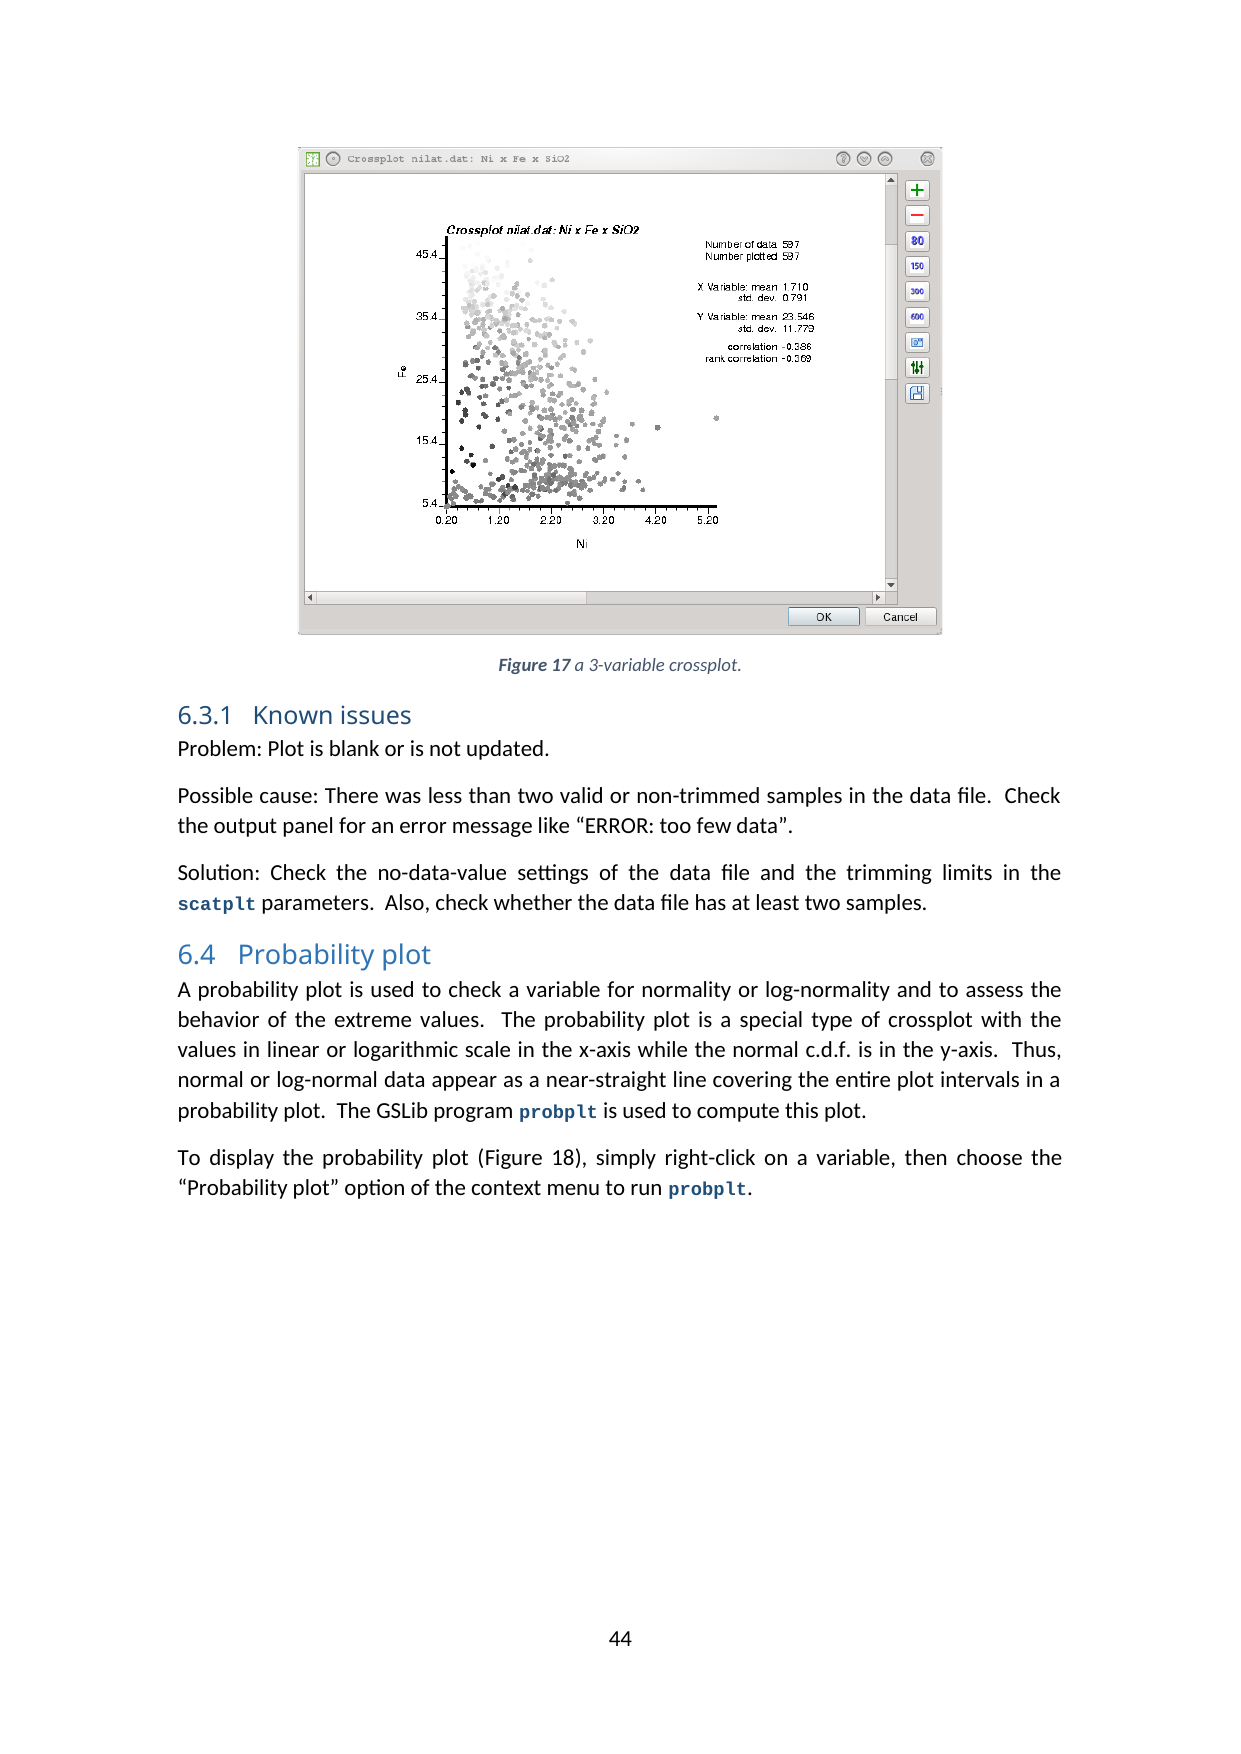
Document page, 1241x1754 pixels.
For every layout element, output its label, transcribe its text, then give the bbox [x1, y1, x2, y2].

text Solution: Check the no-data-value settings of the data file and the trimming limits in the scatplt parameters. Also, check whether the data file has at least two samples. [177, 858, 1063, 916]
text Figure 17 a 3-variable crossplot. [177, 653, 1063, 676]
text To display the probability plot (Figure 17), simply right-click on a variable, then choose the “Probability plot” option of the context menu to run probplt. [177, 1143, 1063, 1201]
text A probability plot is used to check a variable for normality or log-normality and to assess the behavior of the extreme values. The probability plot is a special type of crossplot with the values in linear or logarithmic scale in the x-axis while the normal c.d.f. is in the y-axis. Thus, normal or log-normal data appear as a near-straight line covering the entire plot intervals in a probability plot. The GSLib program probplt is used to compute this plot. [177, 975, 1063, 1124]
subtitle Probability plot [177, 935, 1063, 972]
text Problem: Plot is blank or is not updated. [177, 734, 1063, 762]
text Possible cause: There was less than two valid or non-trimmed samples in the data file. Check the output panel for an error message like “ERROR: too few data”. [177, 781, 1063, 839]
picture [297, 147, 943, 635]
subtitle Known issues [177, 697, 1063, 731]
